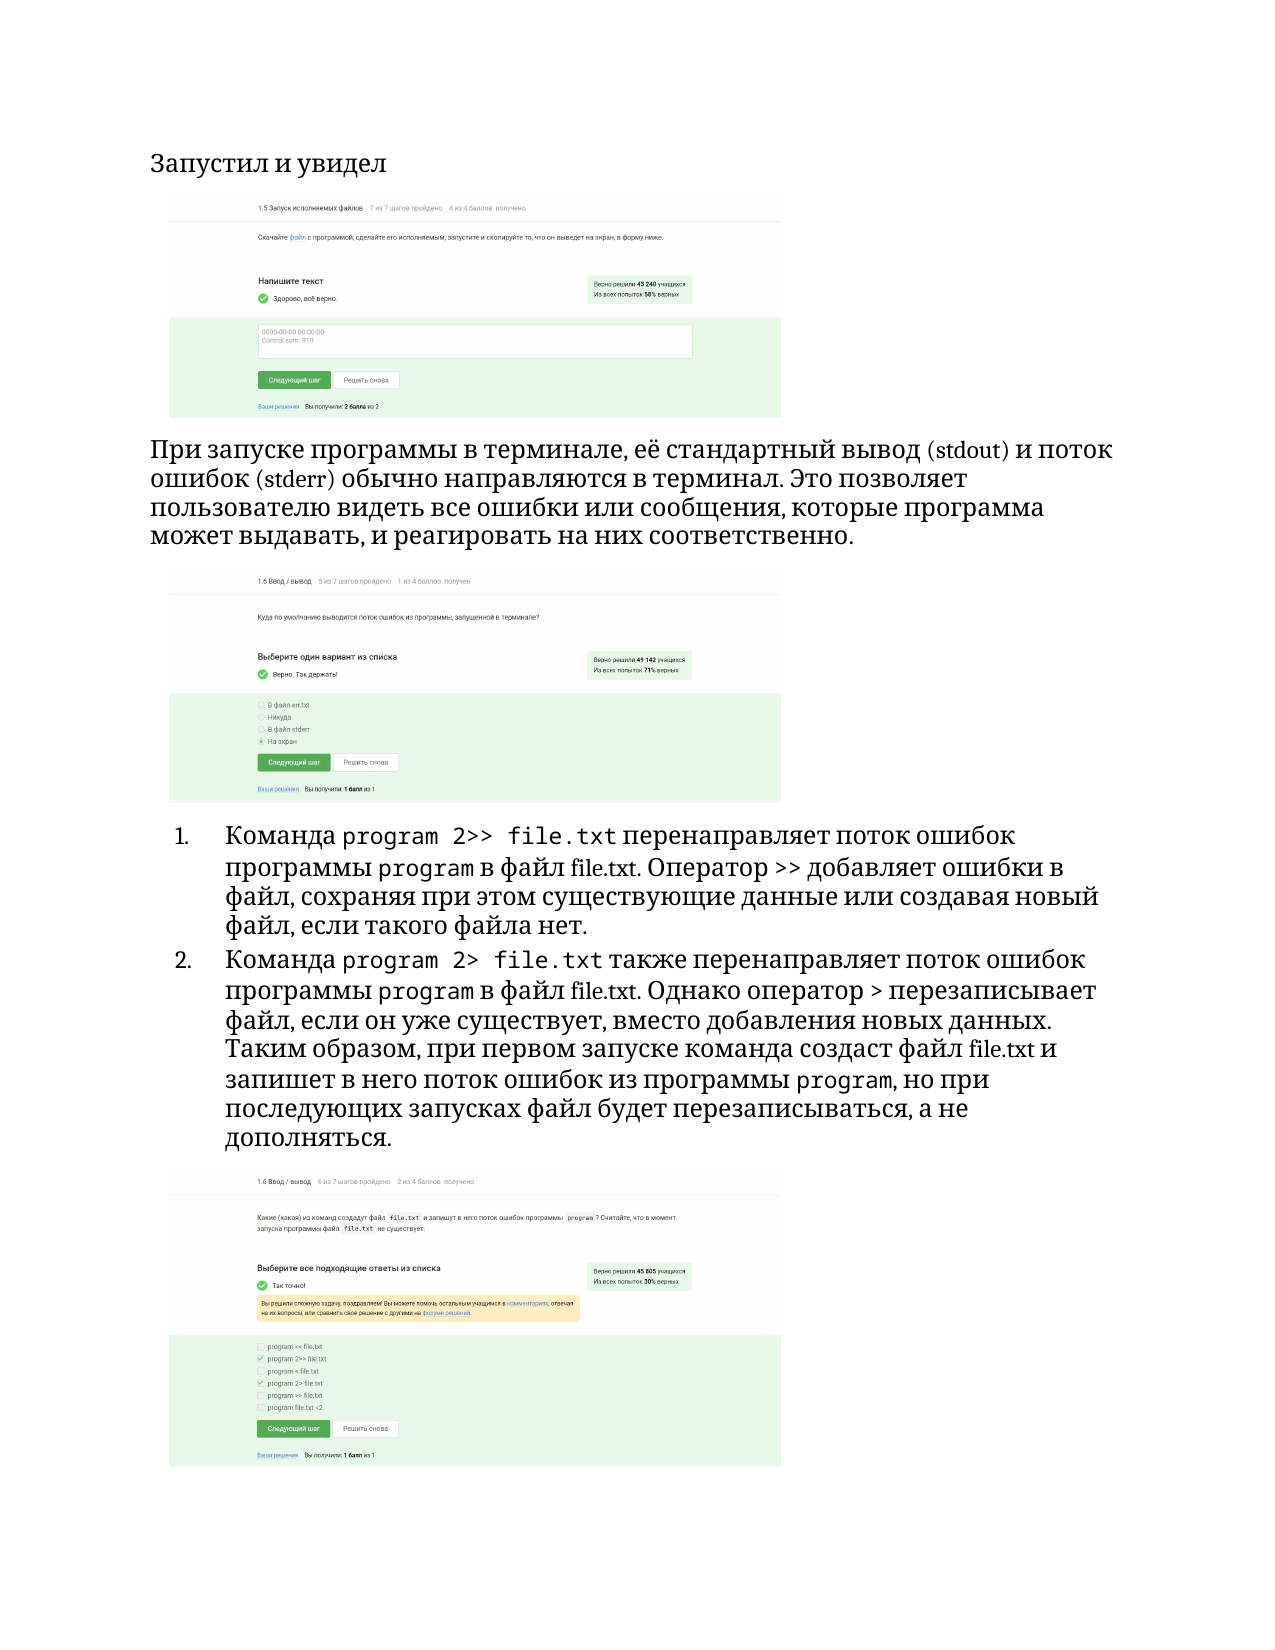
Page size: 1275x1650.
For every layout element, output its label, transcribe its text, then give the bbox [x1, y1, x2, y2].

list Команда program 2>> file.txt перенаправляет поток ошибок программы program в файл file.txt. Оператор >> добавляет ошибки в файл, сохраняя при этом существующие данные или создавая новый файл, если такого файла нет. [175, 820, 1125, 940]
text При запуске программы в терминале, её стандартный вывод (stdout) и поток ошибок (stderr) обычно направляются в терминал. Это позволяет пользователю видеть все ошибки или сообщения, которые программа может выдавать, и реагировать на них соответственно. [150, 436, 1125, 551]
picture [168, 1171, 782, 1467]
list Команда program 2> file.txt также перенаправляет поток ошибок программы program в файл file.txt. Однако оператор > перезаписывает файл, если он уже существует, вместо добавления новых данных. Таким образом, при первом запуске команда создаст файл file.txt и запишет в него поток ошибок из программы program, но при последующих запусках файл будет перезаписываться, а не дополняться. [175, 944, 1125, 1153]
picture [168, 569, 782, 802]
text Запустил и увидел [150, 150, 1125, 179]
picture [168, 197, 782, 418]
